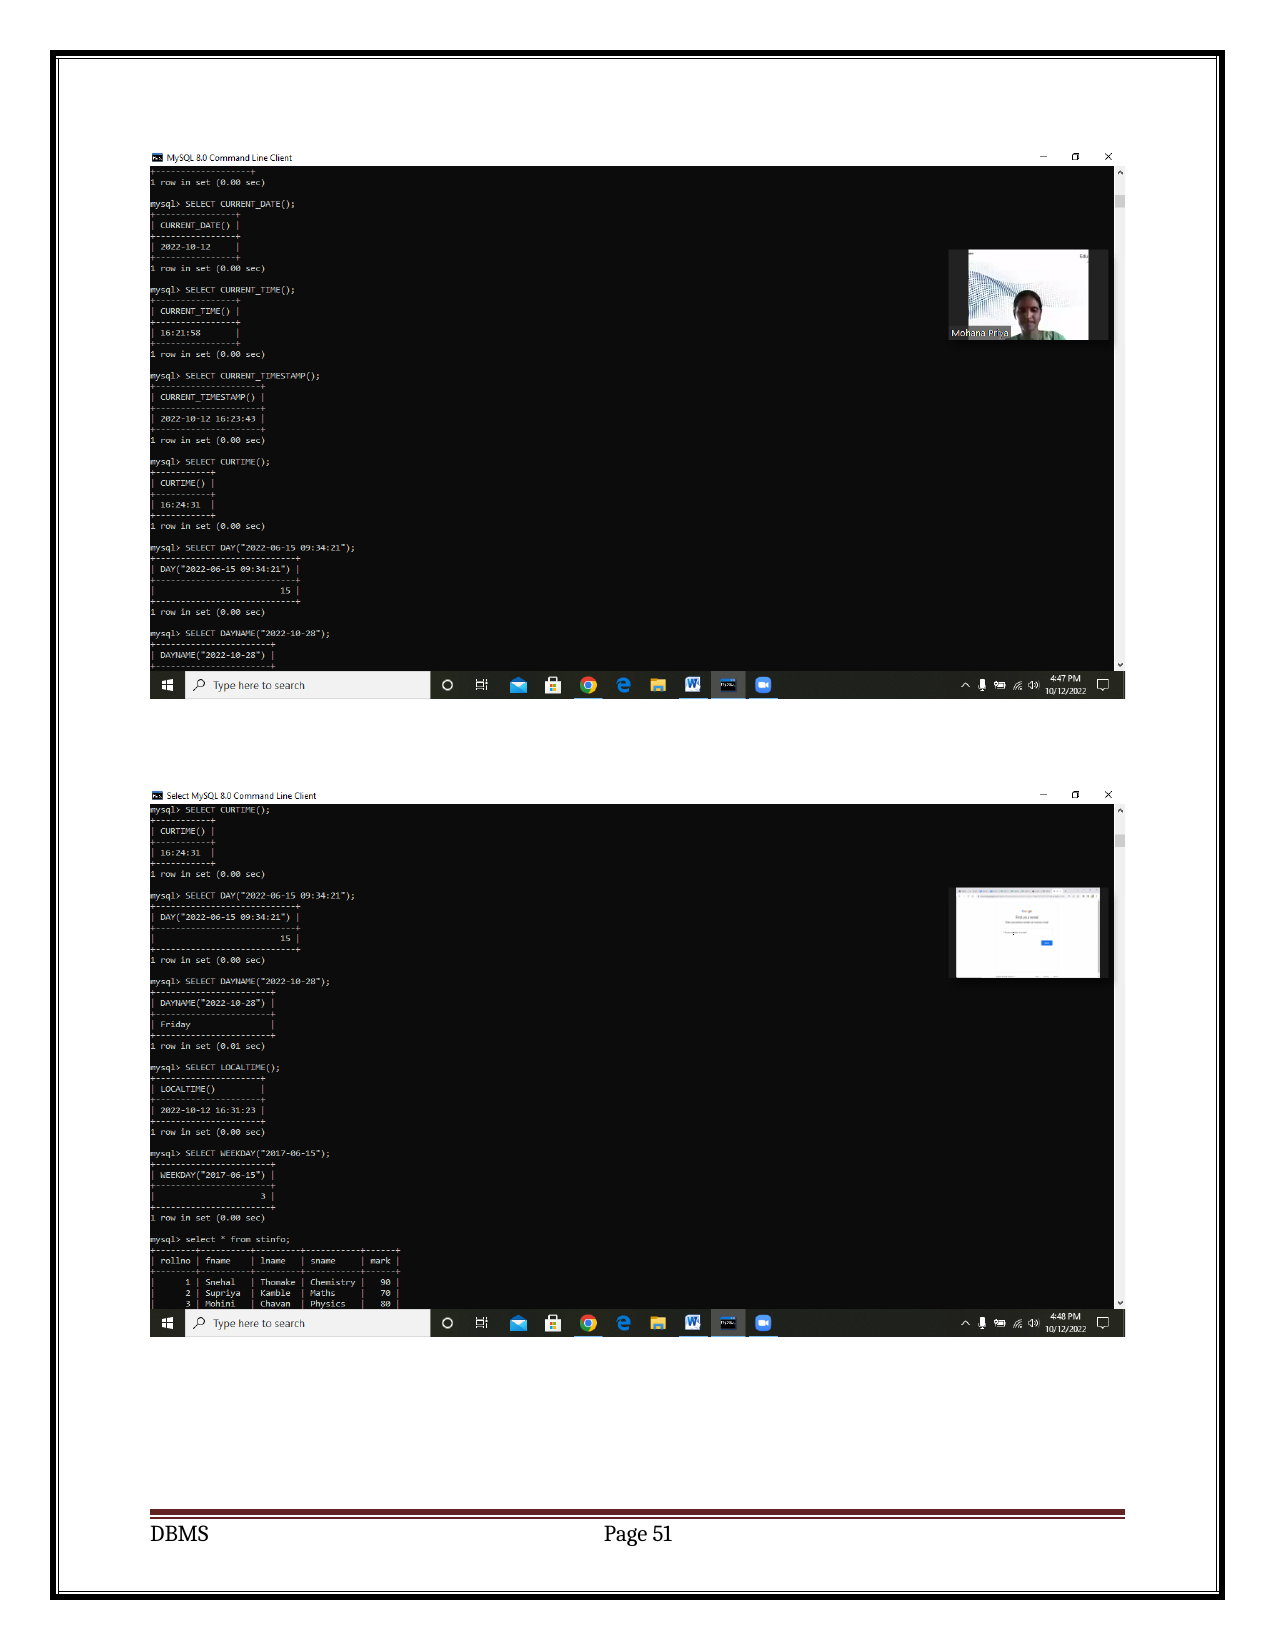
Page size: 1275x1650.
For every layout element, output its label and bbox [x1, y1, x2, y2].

picture [150, 788, 1125, 1337]
picture [150, 150, 1125, 699]
